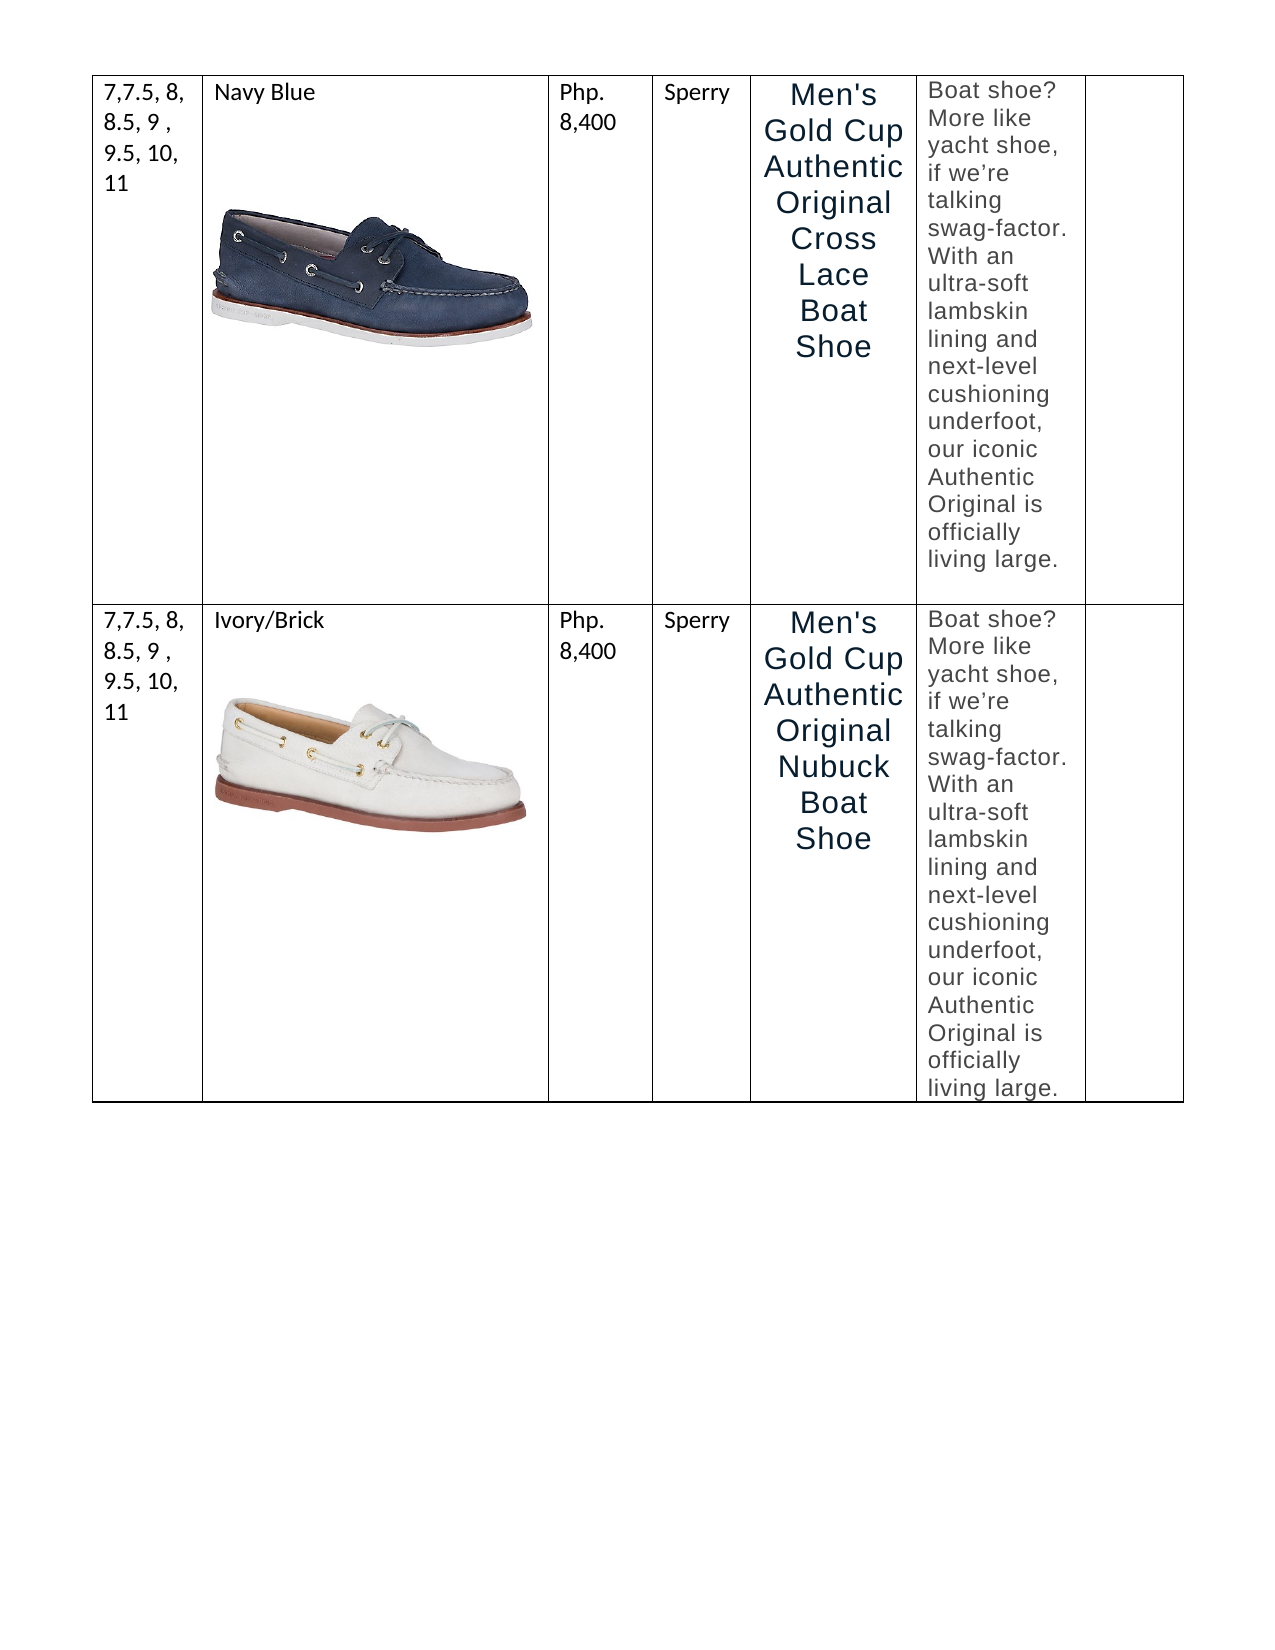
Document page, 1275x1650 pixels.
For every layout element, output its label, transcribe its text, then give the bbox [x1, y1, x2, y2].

table_cell Boat shoe? More like yacht shoe, if we’re talking swag-factor. With an ultra-soft lambskin lining and next-level cushioning underfoot, our iconic Authentic Original is officially living large. [917, 605, 1085, 1101]
table_cell Php. 8,400 [549, 76, 652, 603]
table_cell 7,7.5, 8, 8.5, 9 , 9.5, 10, 11 [93, 605, 202, 1101]
table_cell Boat shoe? More like yacht shoe, if we’re talking swag-factor. With an ultra-soft lambskin lining and next-level cushioning underfoot, our iconic Authentic Original is officially living large. [917, 76, 1085, 603]
table_cell Sperry [653, 76, 750, 603]
table_cell Men's Gold Cup Authentic Original Nubuck Boat Shoe [751, 605, 916, 1101]
picture [214, 635, 527, 895]
table_cell [1086, 605, 1183, 1101]
table_cell Php. 8,400 [549, 605, 652, 1101]
table_cell Men's Gold Cup Authentic Original Cross Lace Boat Shoe [751, 76, 916, 603]
table_cell 7,7.5, 8, 8.5, 9 , 9.5, 10, 11 [93, 76, 202, 603]
table_cell Navy Blue [203, 76, 548, 603]
picture [210, 145, 533, 412]
table_cell Sperry [653, 605, 750, 1101]
table_cell [1086, 76, 1183, 603]
table_cell Ivory/Brick [203, 605, 548, 1101]
